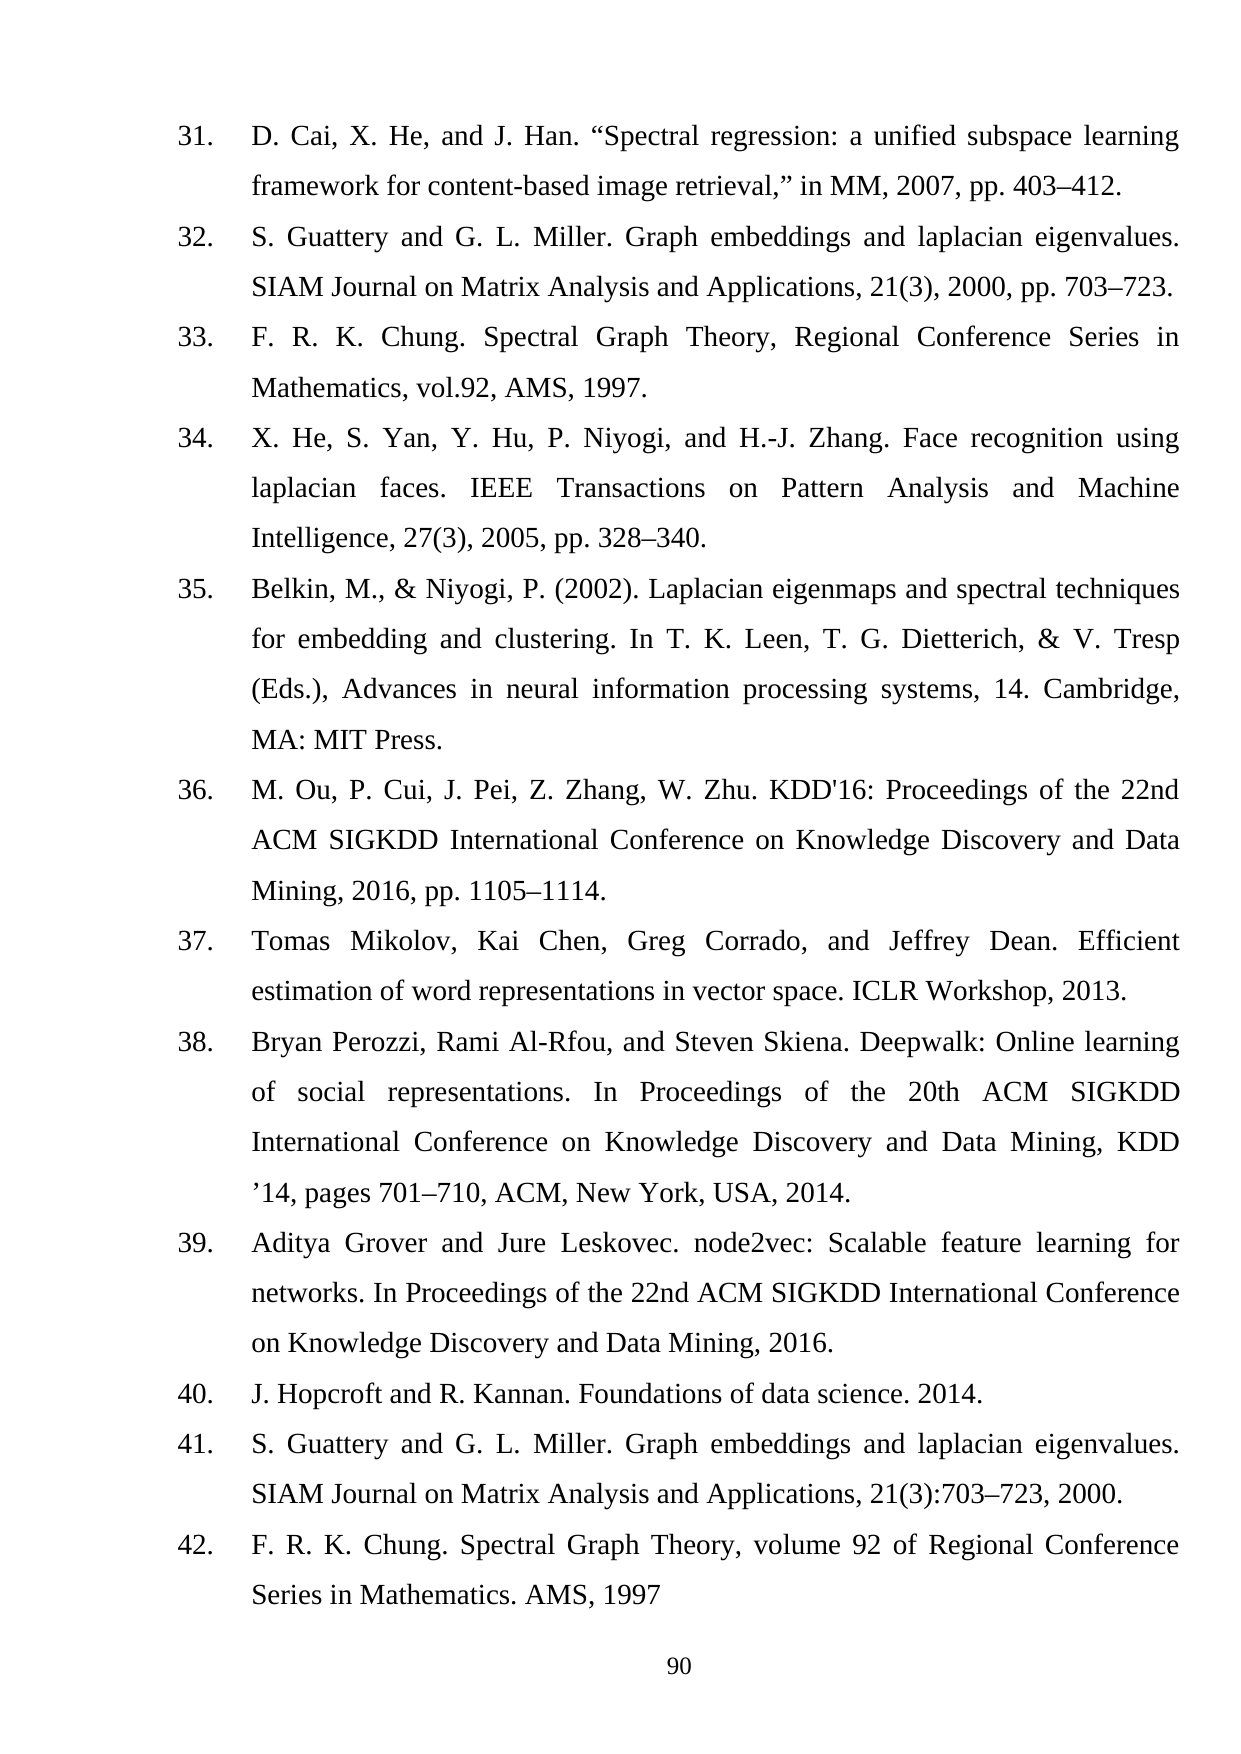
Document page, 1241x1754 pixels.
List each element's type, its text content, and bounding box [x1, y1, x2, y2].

list Aditya Grover and Jure Leskovec. node2vec: Scalable feature learning for networks. In Proceedings of the 22nd ACM SIGKDD International Conference on Knowledge Discovery and Data Mining, 2016. [177, 1225, 1181, 1359]
list S. Guattery and G. L. Miller. Graph embeddings and laplacian eigenvalues. SIAM Journal on Matrix Analysis and Applications, 21(3), 2000, pp. 703–723. [177, 219, 1181, 303]
list S. Guattery and G. L. Miller. Graph embeddings and laplacian eigenvalues. SIAM Journal on Matrix Analysis and Applications, 21(3):703–723, 2000. [177, 1426, 1181, 1510]
list F. R. K. Chung. Spectral Graph Theory, Regional Conference Series in Mathematics, vol.92, AMS, 1997. [177, 319, 1181, 403]
list X. He, S. Yan, Y. Hu, P. Niyogi, and H.-J. Zhang. Face recognition using laplacian faces. IEEE Transactions on Pattern Analysis and Machine Intelligence, 27(3), 2005, pp. 328–340. [177, 420, 1181, 554]
list Belkin, M., & Niyogi, P. (2002). Laplacian eigenmaps and spectral techniques for embedding and clustering. In T. K. Leen, T. G. Dietterich, & V. Tresp (Eds.), Advances in neural information processing systems, 14. Cambridge, MA: MIT Press. [177, 571, 1181, 755]
list Tomas Mikolov, Kai Chen, Greg Corrado, and Jeffrey Dean. Efficient estimation of word representations in vector space. ICLR Workshop, 2013. [177, 923, 1181, 1007]
list M. Ou, P. Cui, J. Pei, Z. Zhang, W. Zhu. KDD'16: Proceedings of the 22nd ACM SIGKDD International Conference on Knowledge Discovery and Data Mining, 2016, pp. 1105–1114. [177, 772, 1181, 906]
list J. Hopcroft and R. Kannan. Foundations of data science. 2014. [177, 1376, 1181, 1409]
list Bryan Perozzi, Rami Al-Rfou, and Steven Skiena. Deepwalk: Online learning of social representations. In Proceedings of the 20th ACM SIGKDD International Conference on Knowledge Discovery and Data Mining, KDD ’14, pages 701–710, ACM, New York, USA, 2014. [177, 1024, 1181, 1208]
list F. R. K. Chung. Spectral Graph Theory, volume 92 of Regional Conference Series in Mathematics. AMS, 1997 [177, 1527, 1181, 1611]
list D. Cai, X. He, and J. Han. “Spectral regression: a unified subspace learning framework for content-based image retrieval,” in MM, 2007, pp. 403–412. [177, 118, 1181, 202]
